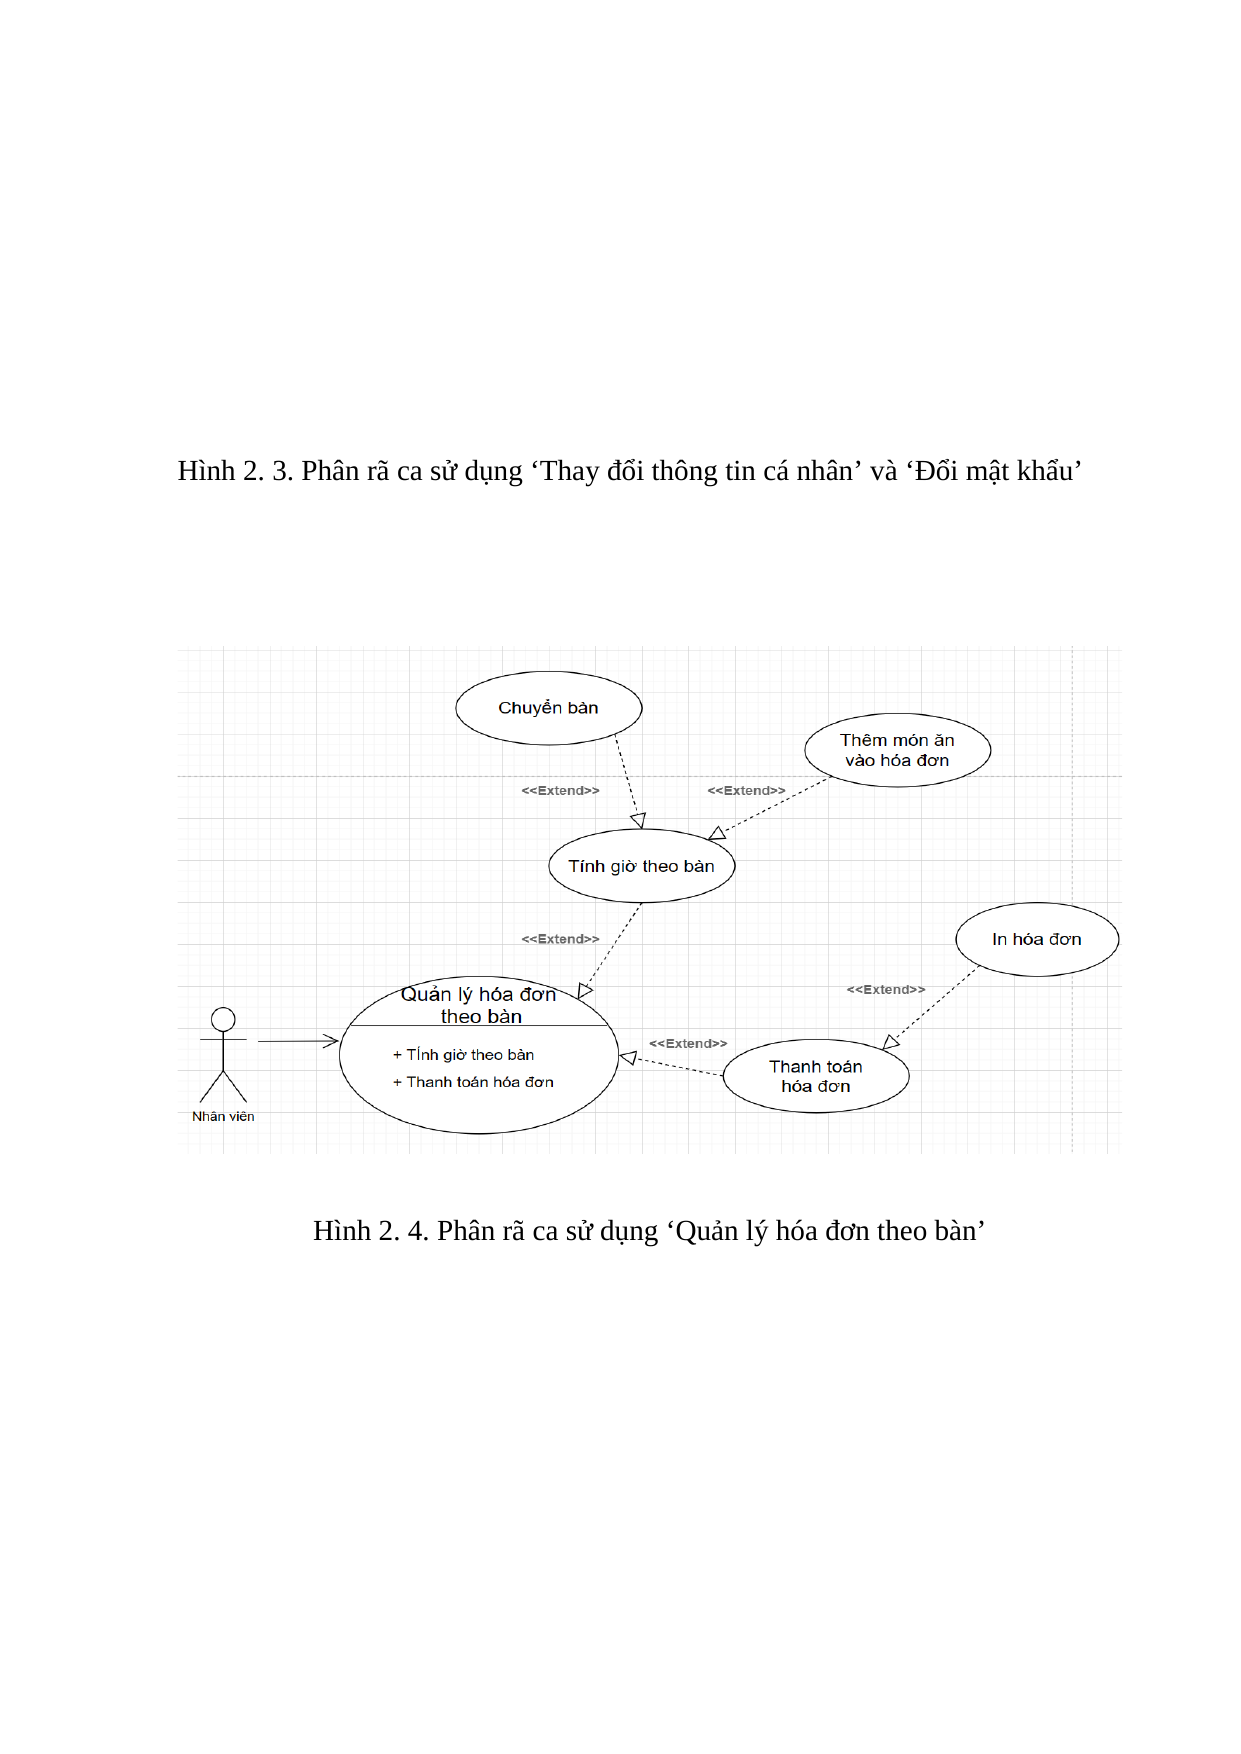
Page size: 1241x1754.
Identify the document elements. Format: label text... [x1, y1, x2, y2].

text Hình 2. 4. Phân rã ca sử dụng ‘Quản lý hóa đơn theo bàn’ [177, 1213, 1122, 1247]
picture [177, 646, 1123, 1154]
text Hình 2. 3. Phân rã ca sử dụng ‘Thay đổi thông tin cá nhân’ và ‘Đổi mật khẩu’ [177, 453, 1122, 487]
